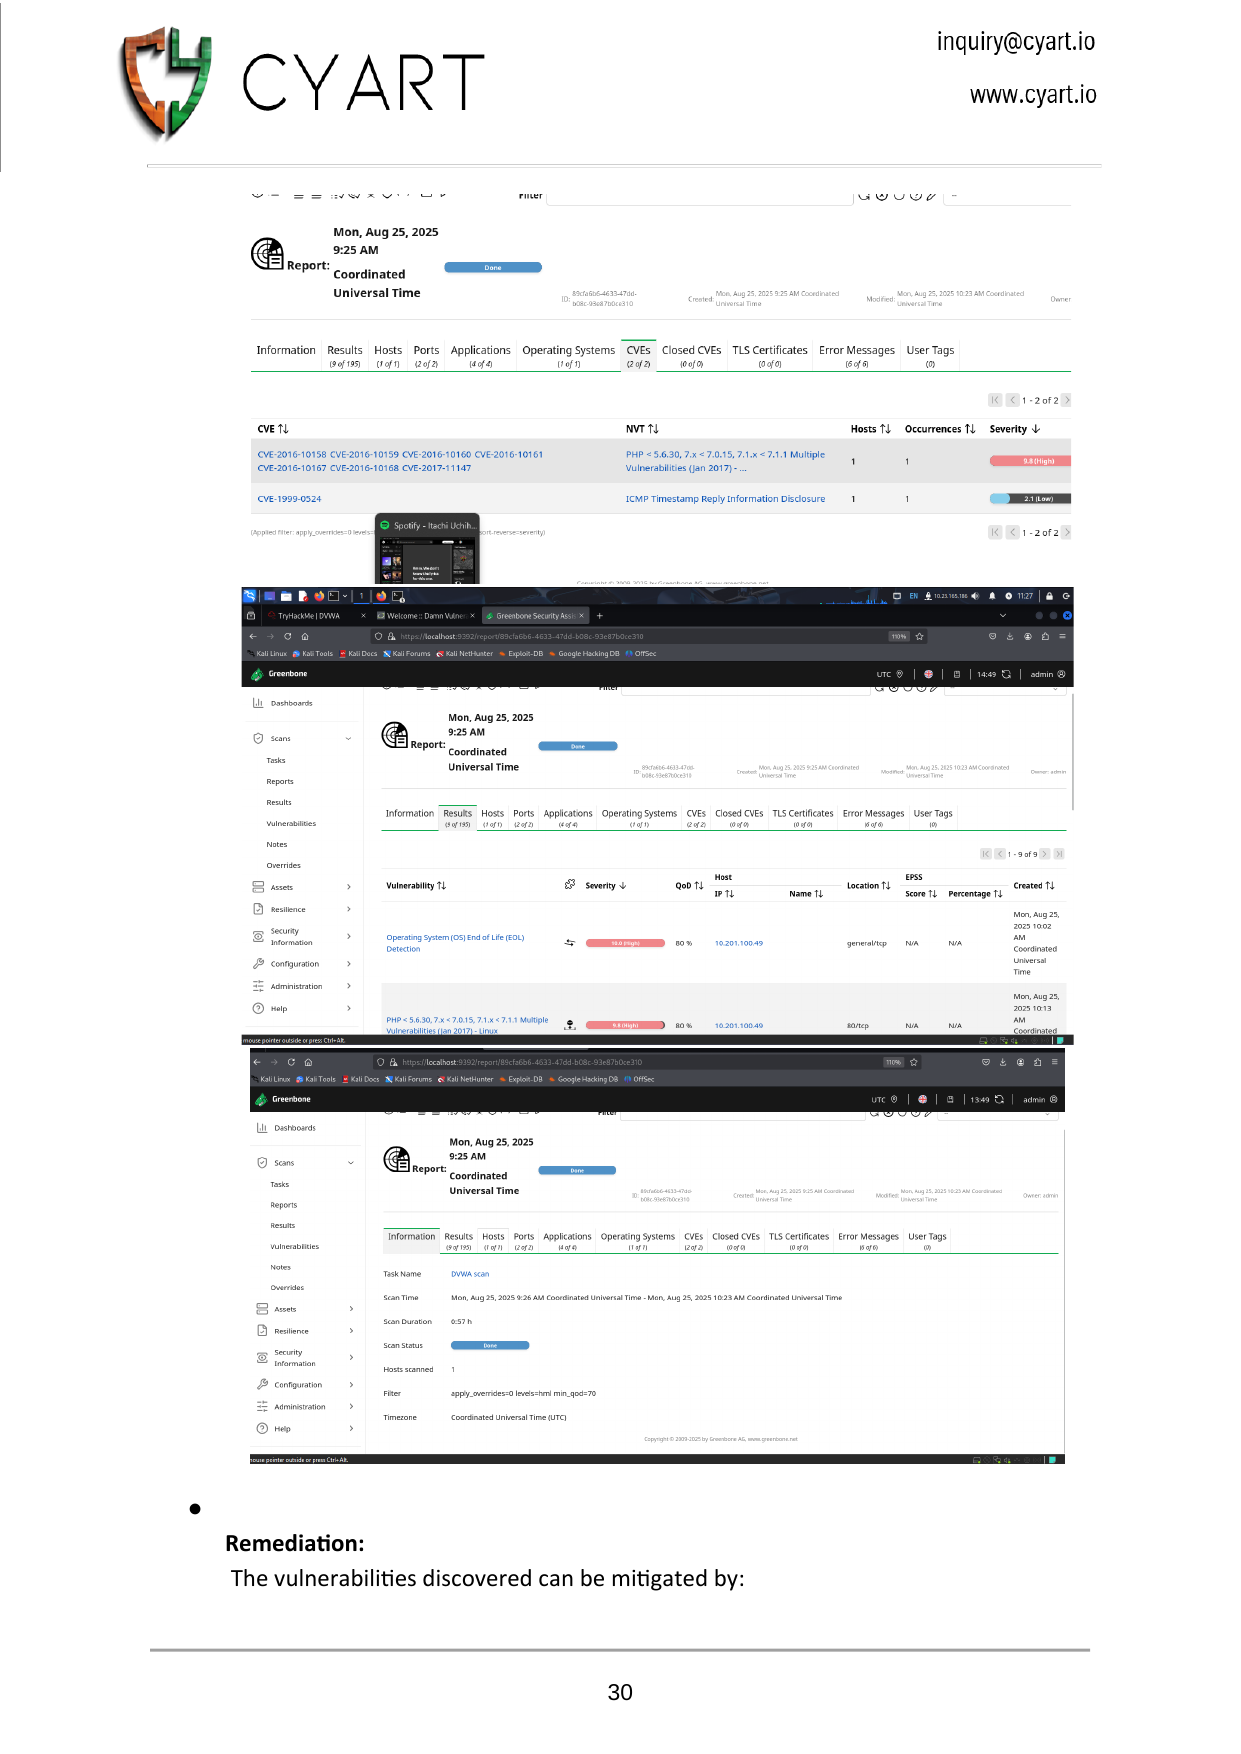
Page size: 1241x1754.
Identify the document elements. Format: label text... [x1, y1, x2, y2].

picture [250, 1048, 1065, 1464]
picture [243, 194, 1072, 584]
picture [0, 3, 1241, 172]
list Remediation: The vulnerabilities discovered can be mitigated by: [187, 1493, 1090, 1593]
picture [241, 587, 1074, 1045]
